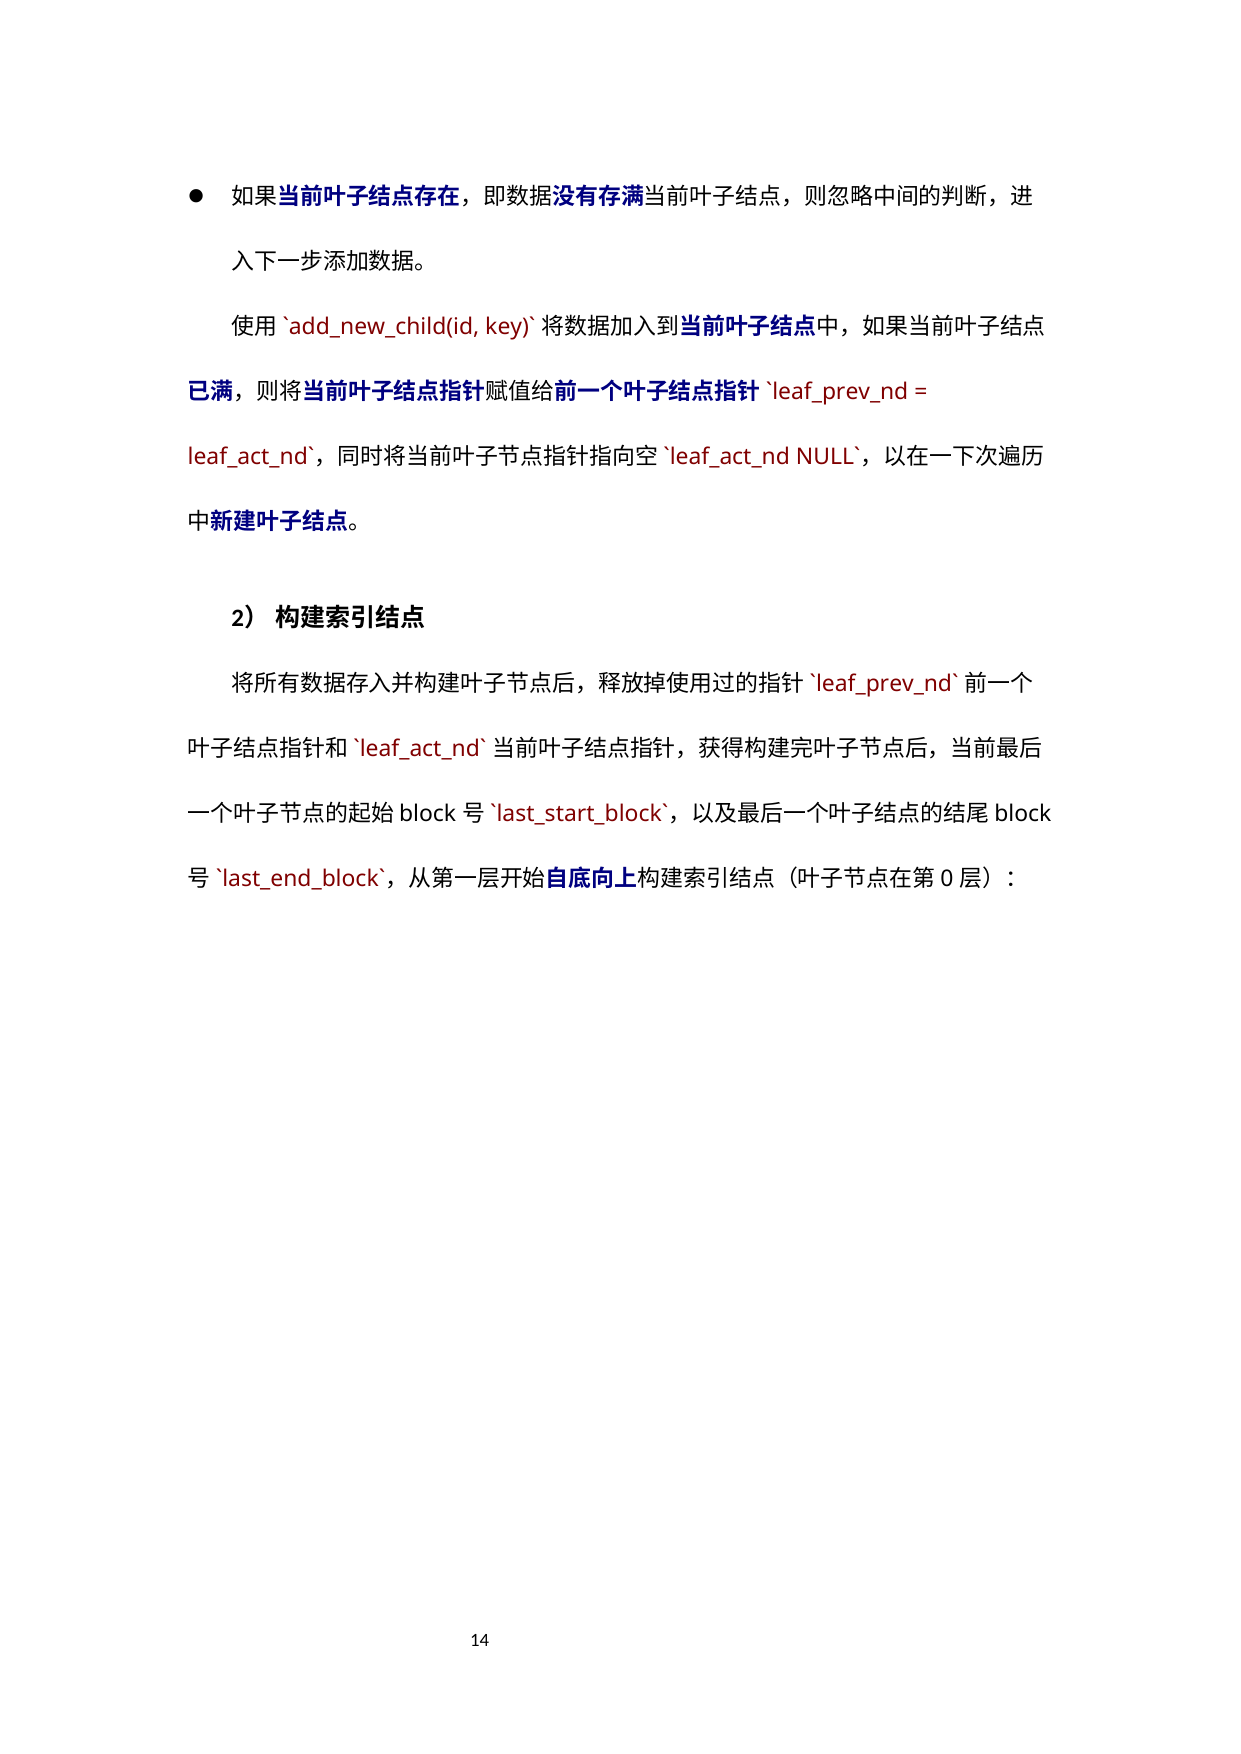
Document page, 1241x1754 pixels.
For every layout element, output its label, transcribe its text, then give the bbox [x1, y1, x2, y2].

text 将所有数据存入并构建叶子节点后，释放掉使用过的指针 `leaf_prev_nd` 前一个叶子结点指针和 `leaf_act_nd` 当前叶子结点指针，获得构建完叶子节点后，当前最后一个叶子节点的起始 block 号 `last_start_block`，以及最后一个叶子结点的结尾 block 号 `last_end_block`，从第一层开始自底向上构建索引结点（叶子节点在第 0 层）： [187, 649, 1053, 909]
list 如果当前叶子结点存在，即数据没有存满当前叶子结点，则忽略中间的判断，进入下一步添加数据。 [187, 162, 1053, 292]
text 使用 `add_new_child(id, key)` 将数据加入到当前叶子结点中，如果当前叶子结点已满，则将当前叶子结点指针赋值给前一个叶子结点指针 `leaf_prev_nd = leaf_act_nd`，同时将当前叶子节点指针指向空 `leaf_act_nd NULL`，以在一下次遍历中新建叶子结点。 [187, 292, 1053, 552]
list 构建索引结点 [187, 584, 1053, 649]
